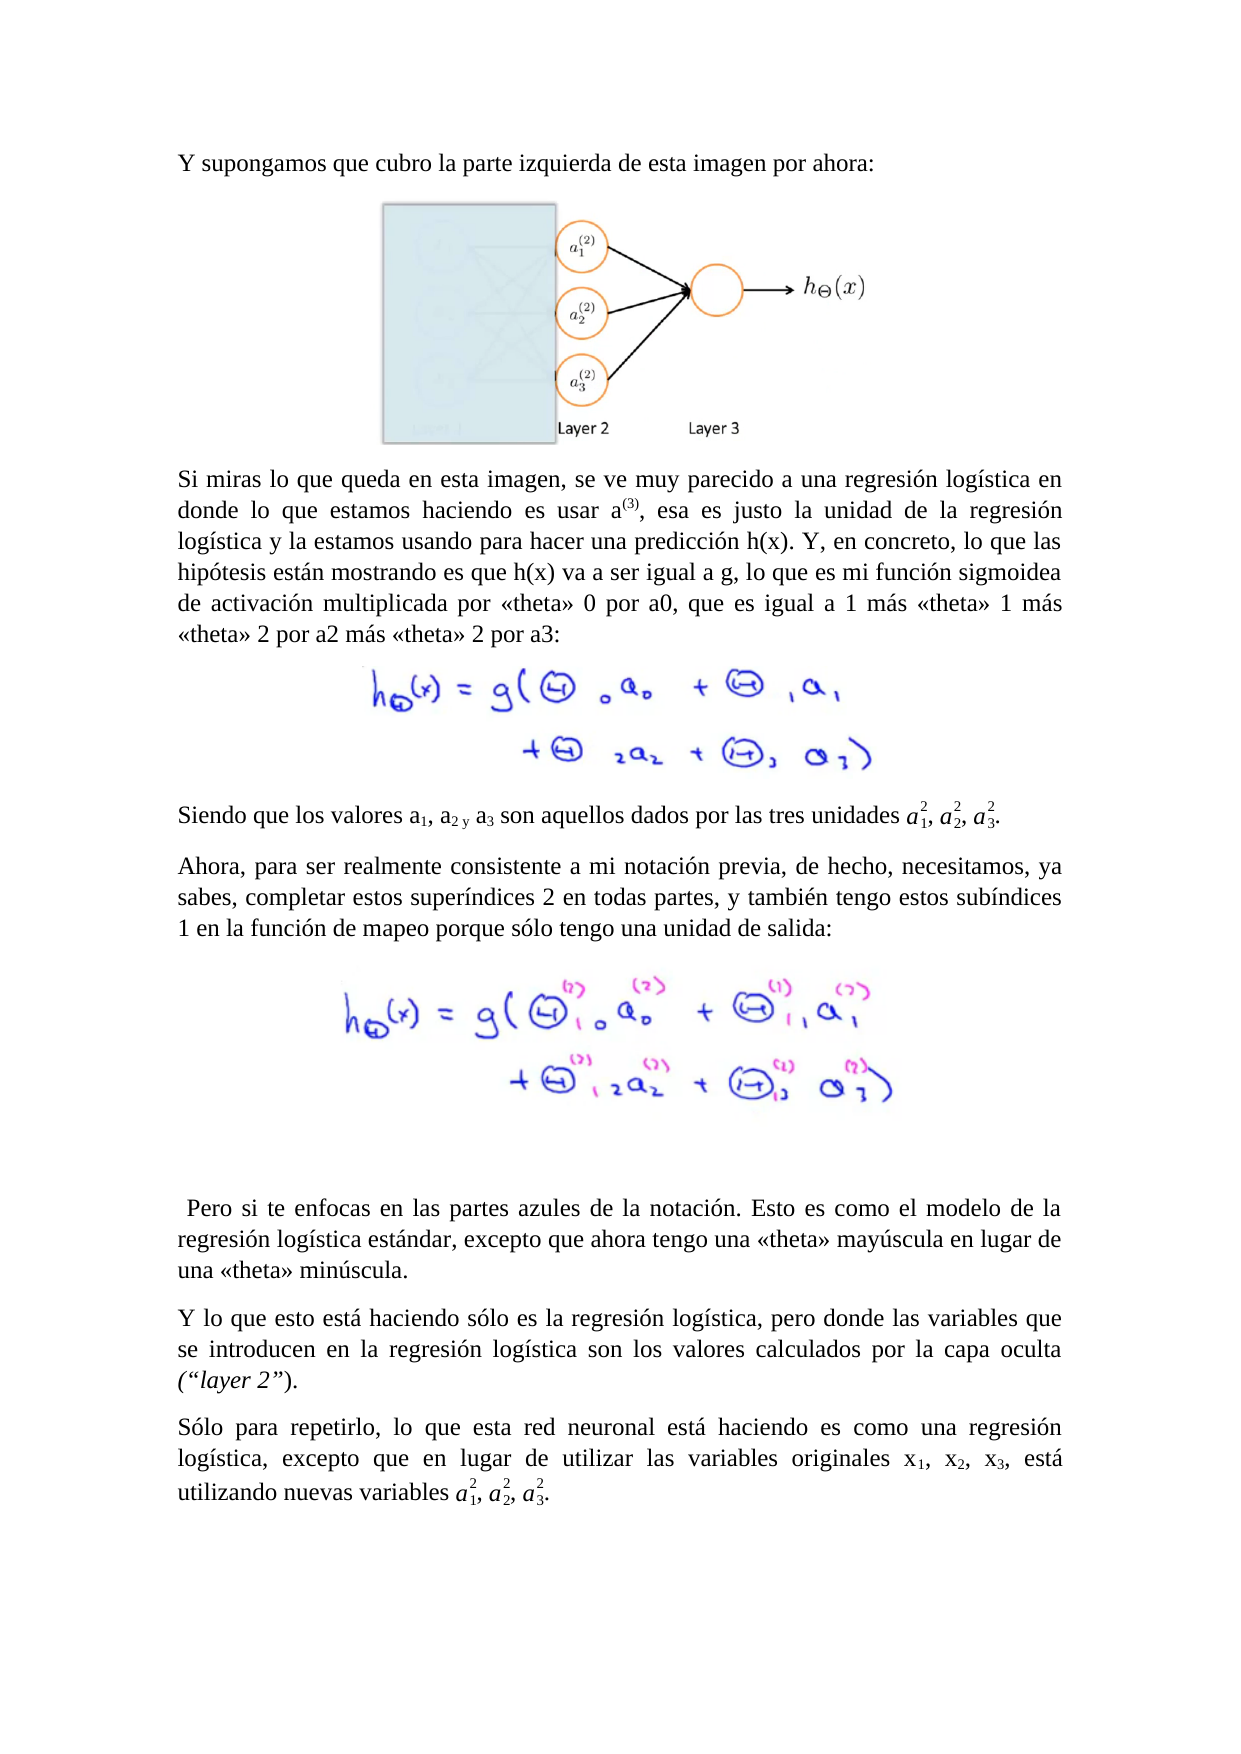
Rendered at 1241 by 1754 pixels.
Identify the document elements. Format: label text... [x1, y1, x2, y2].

picture [332, 961, 909, 1127]
text Si miras lo que queda en esta imagen, se ve muy parecido a una regresión logística en donde lo que estamos haciendo es usar a(3), esa es justo la unidad de la regresión logística y la estamos usando para hacer una predicción h(x). Y, en concreto, lo que las hipótesis están mostrando es que h(x) va a ser igual a g, lo que es mi función sigmoidea de activación multiplicada por «theta» 0 por a0, que es igual a 1 más «theta» 1 más «theta» 2 por a2 más «theta» 2 por a3: [177, 464, 1063, 648]
text Sólo para repetirlo, lo que esta red neuronal está haciendo es como una regresión logística, excepto que en lugar de utilizar las variables originales x1, x2, x3, está utilizando nuevas variables , , . [177, 1412, 1063, 1509]
picture [368, 195, 872, 445]
picture [362, 666, 878, 779]
text Ahora, para ser realmente consistente a mi notación previa, de hecho, necesitamos, ya sabes, completar estos superíndices 2 en todas partes, y también tengo estos subíndices 1 en la función de mapeo porque sólo tengo una unidad de salida: [177, 851, 1063, 942]
text Siendo que los valores a1, a2 y a3 son aquellos dados por las tres unidades , , . [177, 798, 1063, 832]
text Y lo que esto está haciendo sólo es la regresión logística, pero donde las variables que se introducen en la regresión logística son los valores calculados por la capa oculta (“layer 2”). [177, 1303, 1063, 1393]
text Pero si te enfocas en las partes azules de la notación. Esto es como el modelo de la regresión logística estándar, excepto que ahora tengo una «theta» mayúscula en lugar de una «theta» minúscula. [177, 1193, 1063, 1284]
text Y supongamos que cubro la parte izquierda de esta imagen por ahora: [177, 148, 1063, 176]
